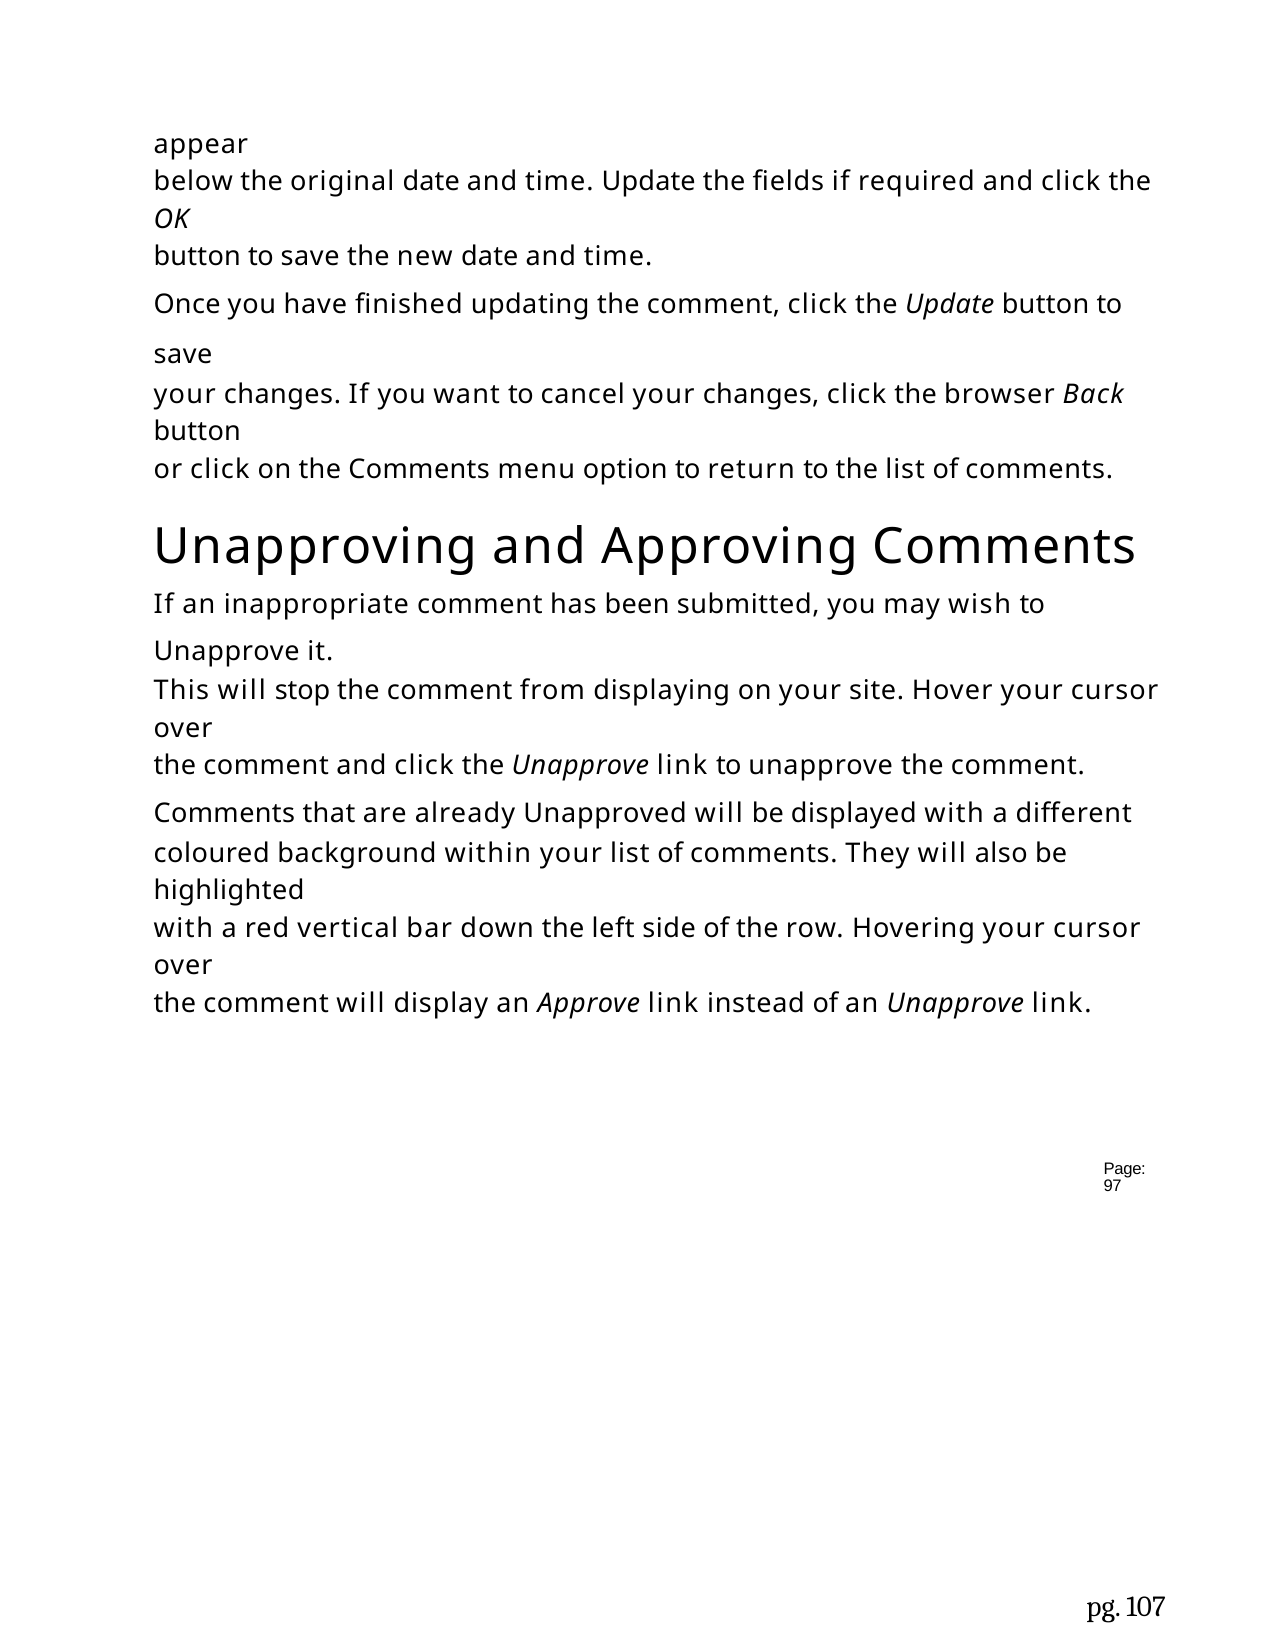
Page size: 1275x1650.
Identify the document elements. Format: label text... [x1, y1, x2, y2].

text Unapproving and Approving Comments [153, 511, 1166, 576]
text or click on the Comments menu option to return to the list of comments. [153, 448, 1166, 486]
text button to save the new date and time. [153, 236, 1166, 273]
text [153, 123, 1166, 161]
text Comments that are already Unapproved will be displayed with a different [153, 782, 1166, 832]
text with a red vertical bar down the left side of the row. Hovering your cursor over [153, 907, 1166, 982]
text This will stop the comment from displaying on your site. Hover your cursor over [153, 670, 1166, 745]
text If an inappropriate comment has been submitted, you may wish to Unapprove it. [153, 576, 1166, 670]
text the comment and click the Unapprove link to unapprove the comment. [153, 745, 1166, 782]
text the comment will display an Approve link instead of an Unapprove link. [153, 982, 1166, 1020]
text Page: 97 [1103, 1161, 1166, 1194]
text your changes. If you want to cancel your changes, click the browser Back button [153, 373, 1166, 448]
text coloured background within your list of comments. They will also be highlighted [153, 832, 1166, 907]
text Once you have finished updating the comment, click the Update button to save [153, 273, 1166, 373]
text below the original date and time. Update the fields if required and click the OK [153, 161, 1166, 236]
